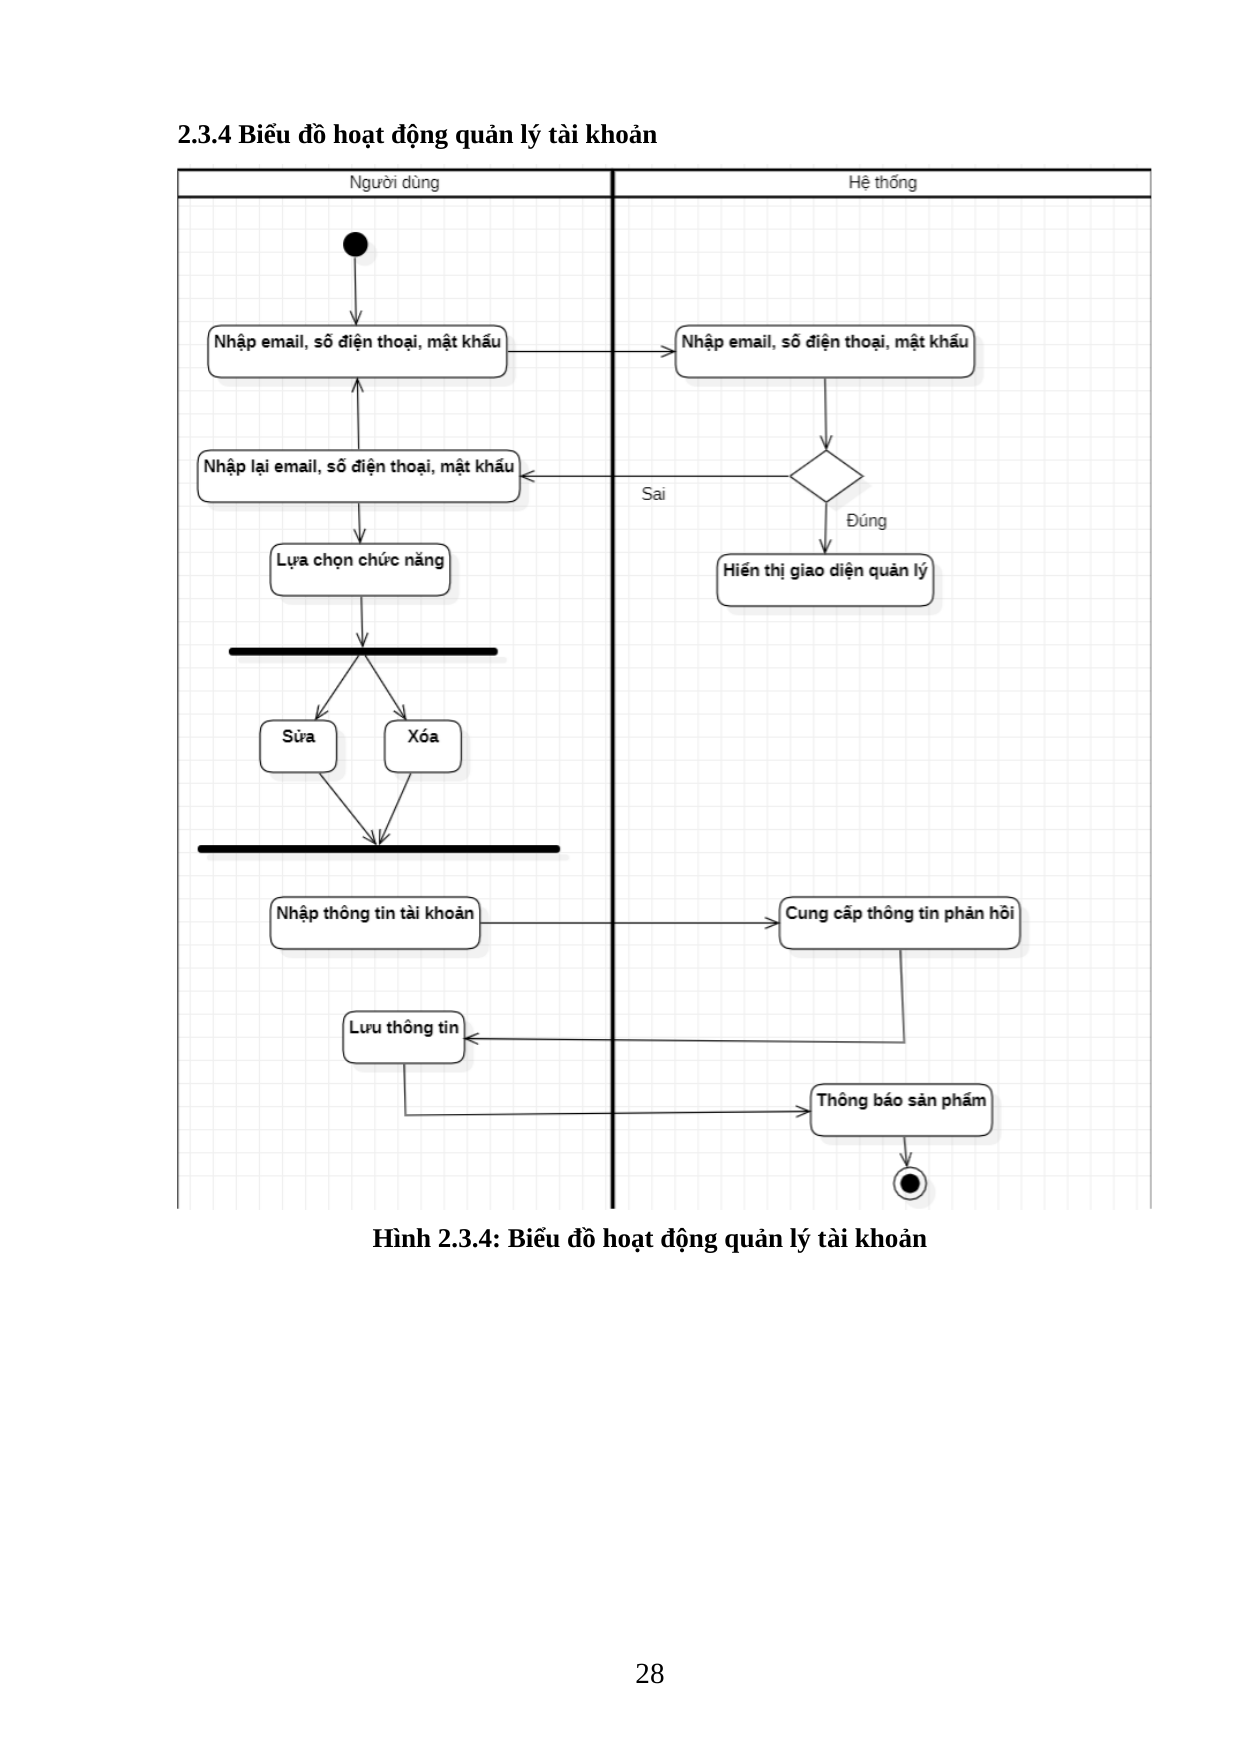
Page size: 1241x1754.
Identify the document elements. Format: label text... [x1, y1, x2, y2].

text Hình 2.3.4: Biểu đồ hoạt động quản lý tài khoản [177, 1223, 1122, 1254]
picture [177, 164, 1152, 1210]
text 2.3.4 Biểu đồ hoạt động quản lý tài khoản [177, 118, 1122, 149]
